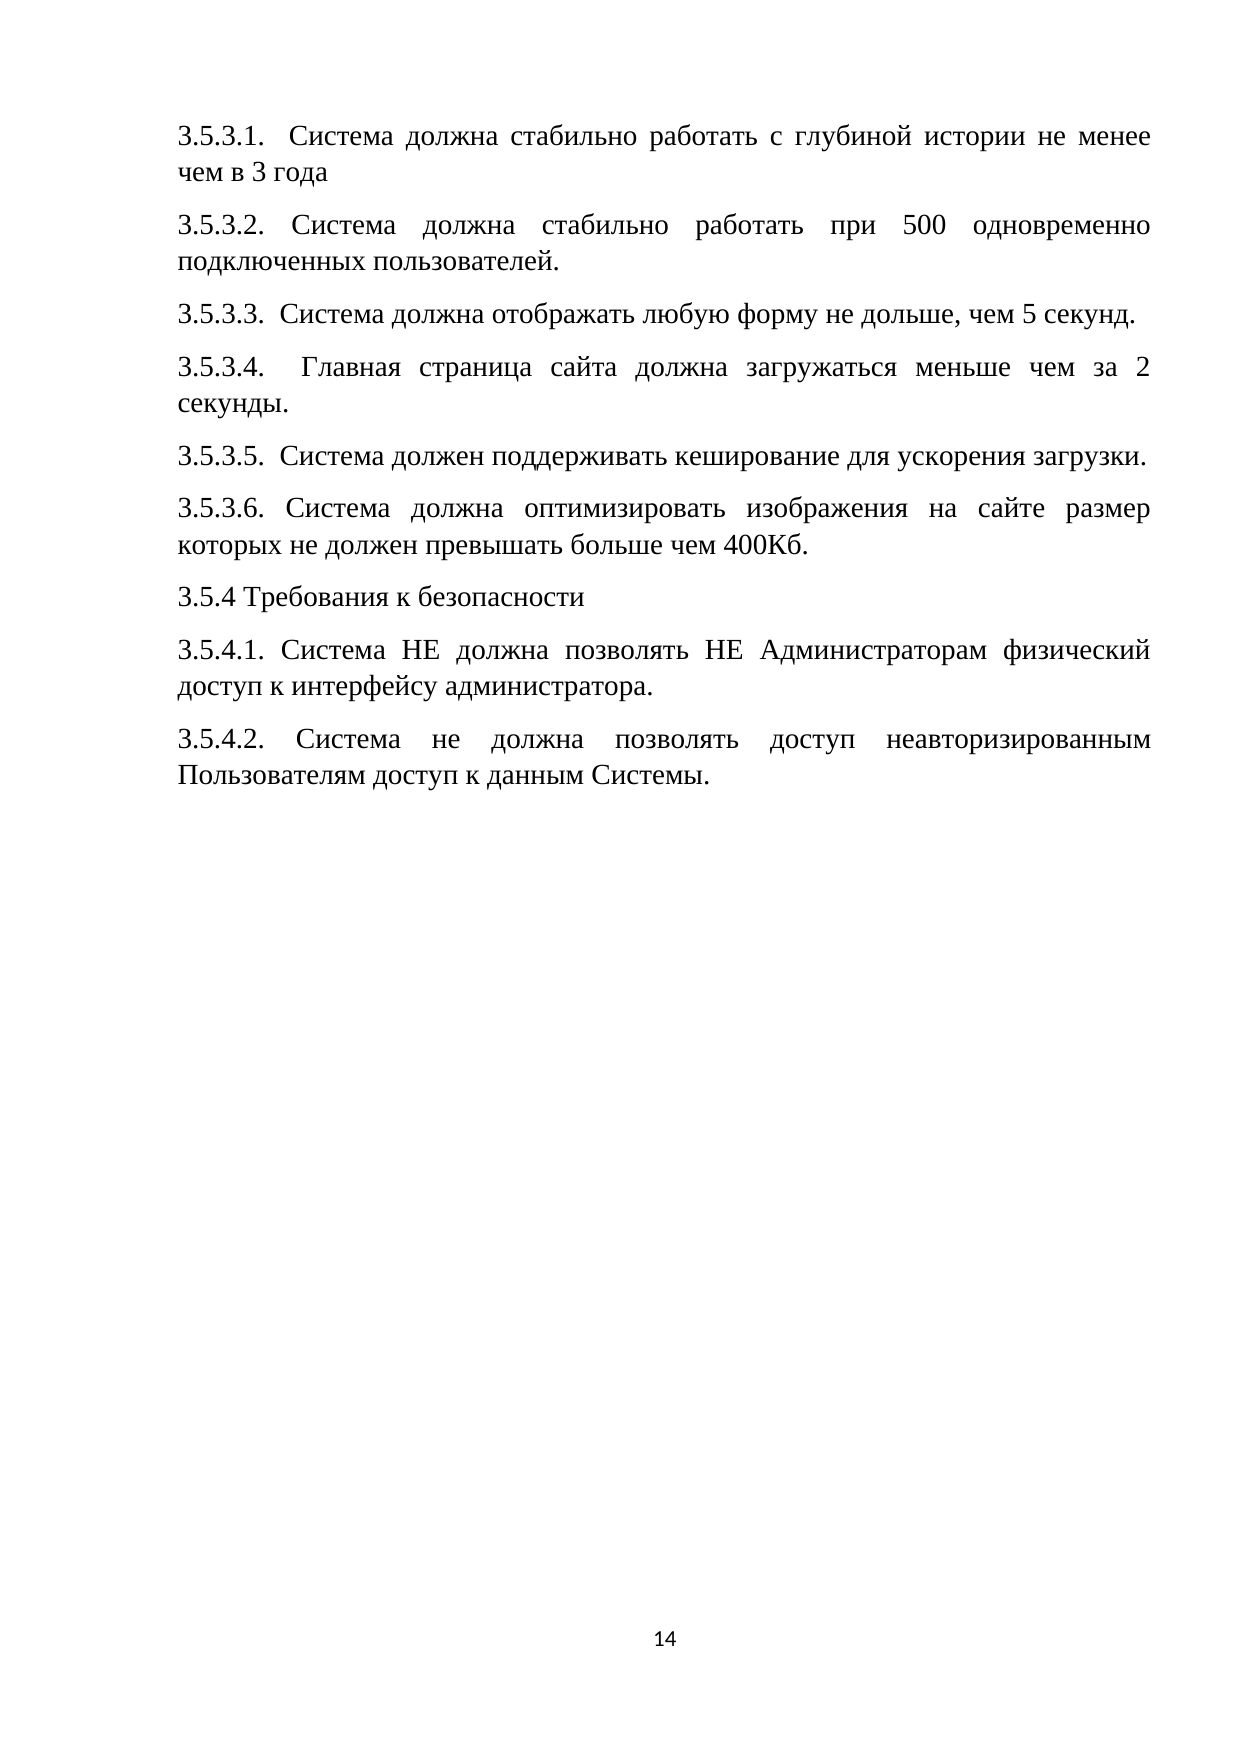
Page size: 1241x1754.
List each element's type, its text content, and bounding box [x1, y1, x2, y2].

text 3.5.3.4. Главная страница сайта должна загружаться меньше чем за 2 секунды. [177, 349, 1152, 418]
text 3.5.3.2. Система должна стабильно работать при 500 одновременно подключенных пользователей. [177, 207, 1152, 277]
text 3.5.3.3. Система должна отображать любую форму не дольше, чем 5 секунд. [177, 296, 1152, 329]
text 3.5.4 Требования к безопасности [177, 579, 1152, 613]
text 3.5.4.1. Система НЕ должна позволять НЕ Администраторам физический доступ к интерфейсу администратора. [177, 632, 1152, 702]
text 3.5.3.6. Система должна оптимизировать изображения на сайте размер которых не должен превышать больше чем 400Кб. [177, 491, 1152, 560]
text 3.5.3.5. Система должен поддерживать кеширование для ускорения загрузки. [177, 438, 1152, 471]
text 3.5.4.2. Система не должна позволять доступ неавторизированным Пользователям доступ к данным Системы. [177, 721, 1152, 791]
text 3.5.3.1. Система должна стабильно работать с глубиной истории не менее чем в 3 года [177, 118, 1152, 188]
